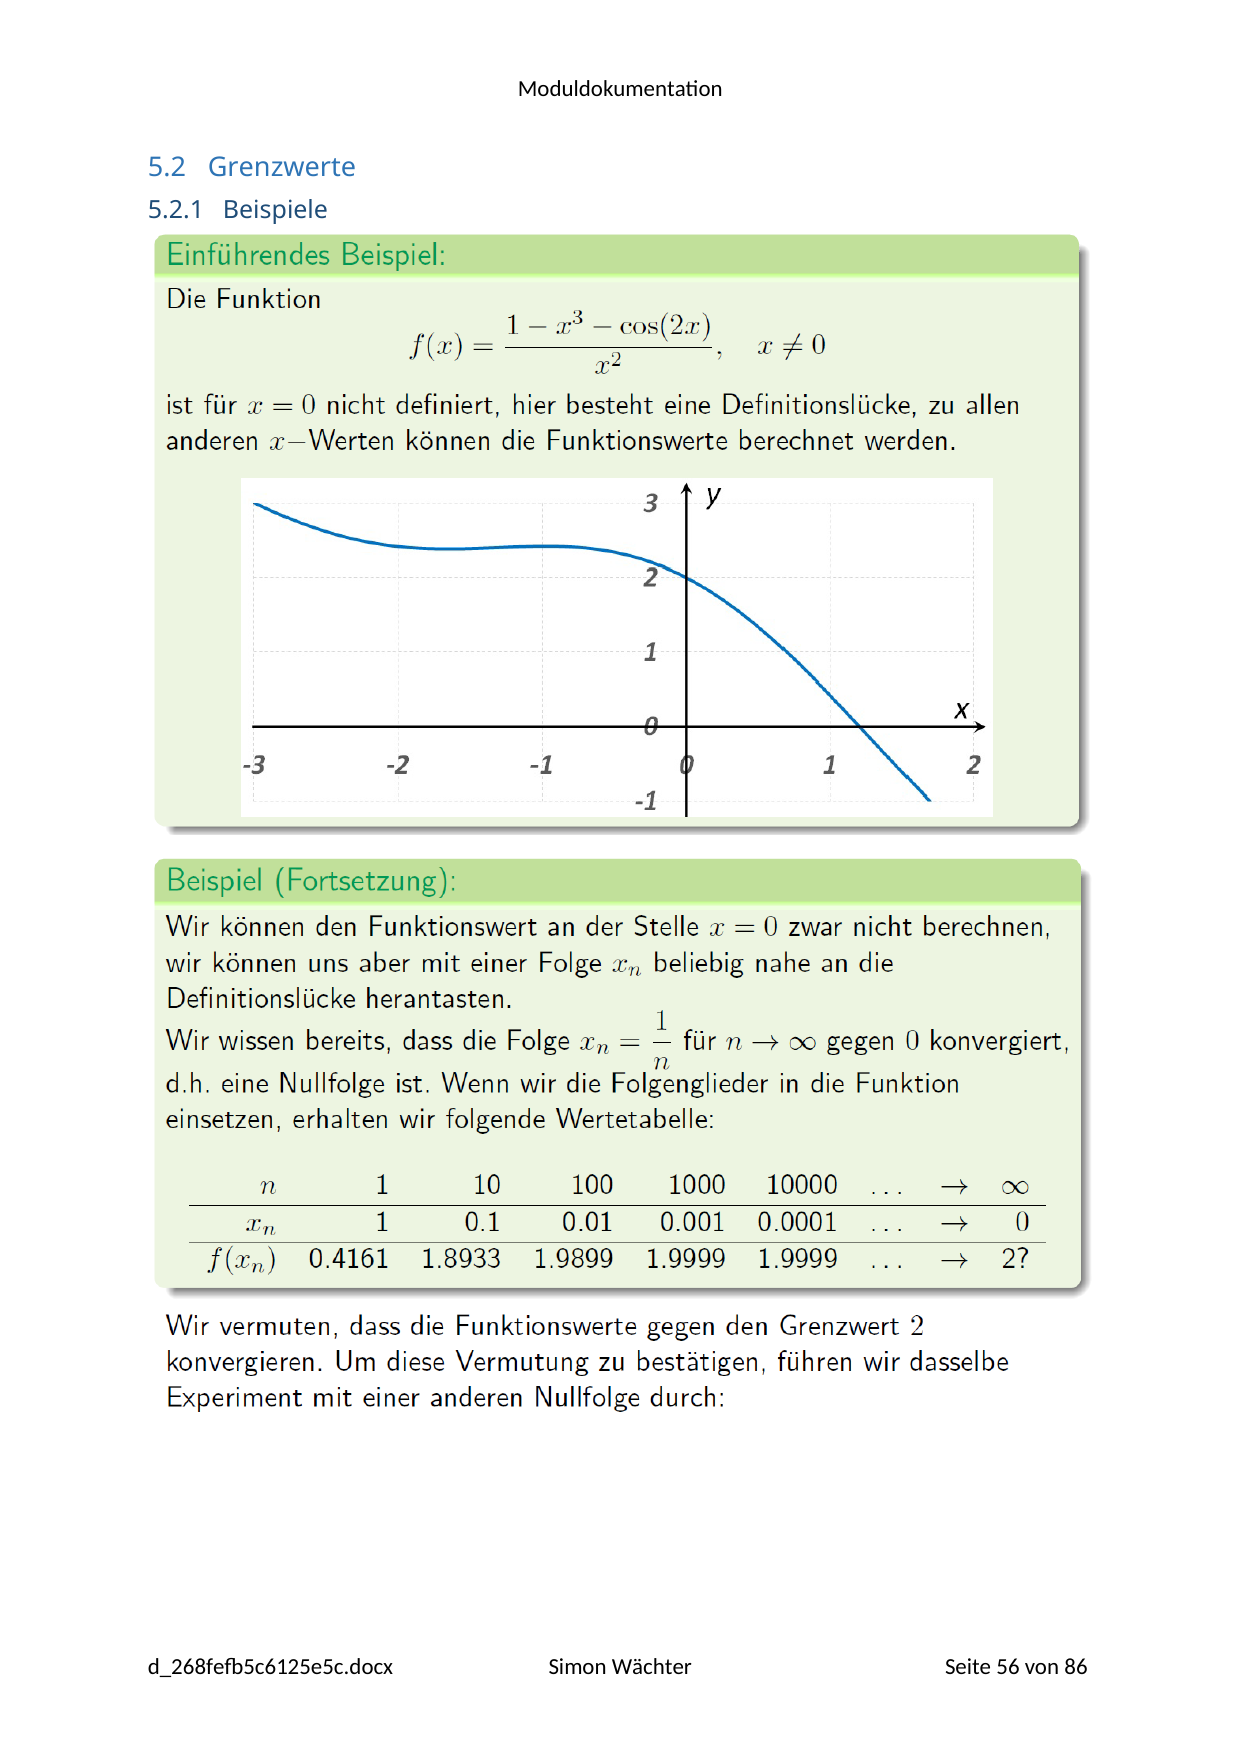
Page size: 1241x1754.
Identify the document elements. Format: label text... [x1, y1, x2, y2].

subtitle Grenzwerte [148, 148, 1093, 184]
picture [147, 228, 1093, 835]
picture [147, 853, 1093, 1418]
subtitle Beispiele [148, 192, 1093, 226]
